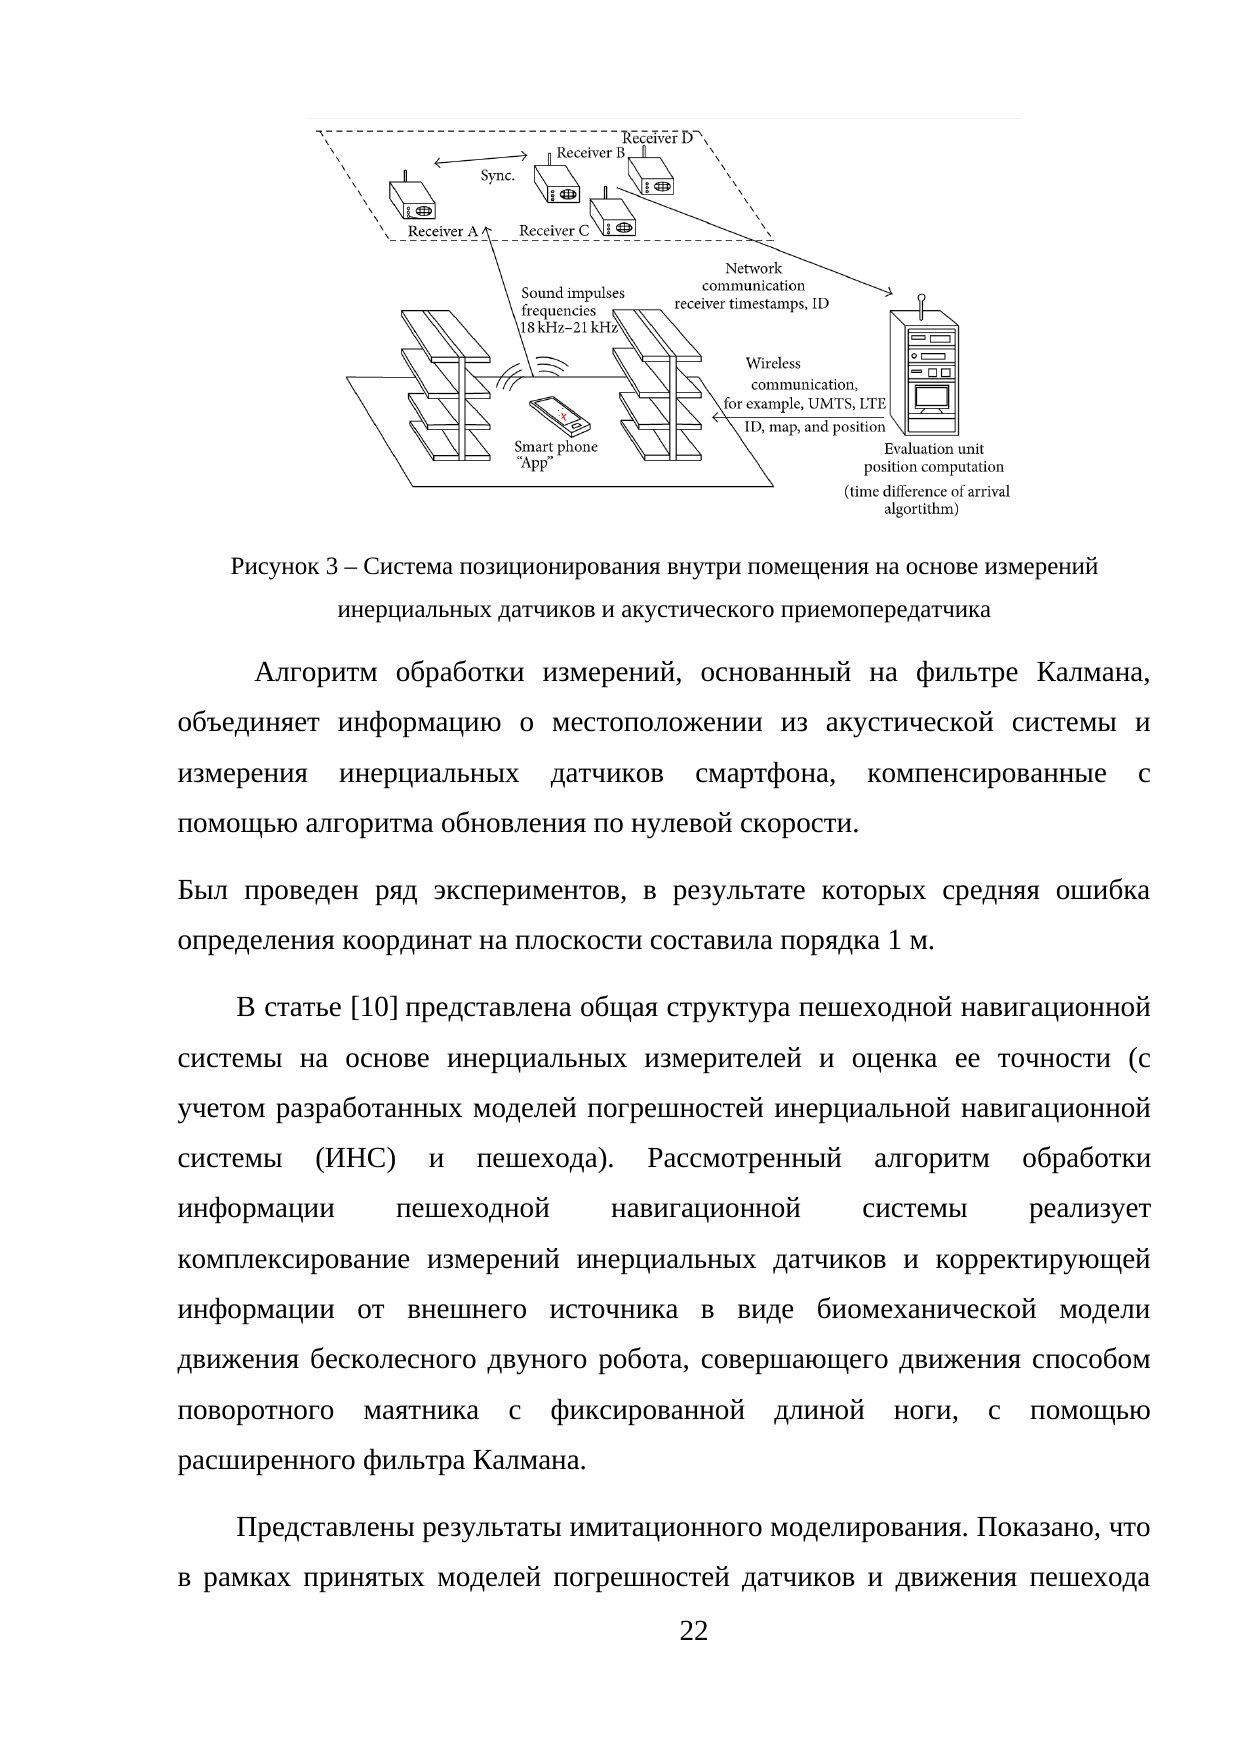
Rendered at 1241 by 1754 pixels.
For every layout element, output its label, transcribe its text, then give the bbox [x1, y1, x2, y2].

text В статье [10] представлена общая структура пешеходной навигационной системы на основе инерциальных измерителей и оценка ее точности (с учетом разработанных моделей погрешностей инерциальной навигационной системы (ИНС) и пешехода). Рассмотренный алгоритм обработки информации пешеходной навигационной системы реализует комплексирование измерений инерциальных датчиков и корректирующей информации от внешнего источника в виде биомеханической модели движения бесколесного двуного робота, совершающего движения способом поворотного маятника с фиксированной длиной ноги, с помощью расширенного фильтра Калмана. [177, 989, 1152, 1476]
text Алгоритм обработки измерений, основанный на фильтре Калмана, объединяет информацию о местоположении из акустической системы и измерения инерциальных датчиков смартфона, компенсированные с помощью алгоритма обновления по нулевой скорости. [177, 654, 1152, 839]
picture [308, 118, 1021, 535]
text Был проведен ряд экспериментов, в результате которых средняя ошибка определения координат на плоскости составила порядка 1 м. [177, 872, 1152, 956]
text Рисунок 3 – Система позиционирования внутри помещения на основе измерений инерциальных датчиков и акустического приемопередатчика [177, 551, 1152, 623]
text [177, 1509, 1152, 1593]
